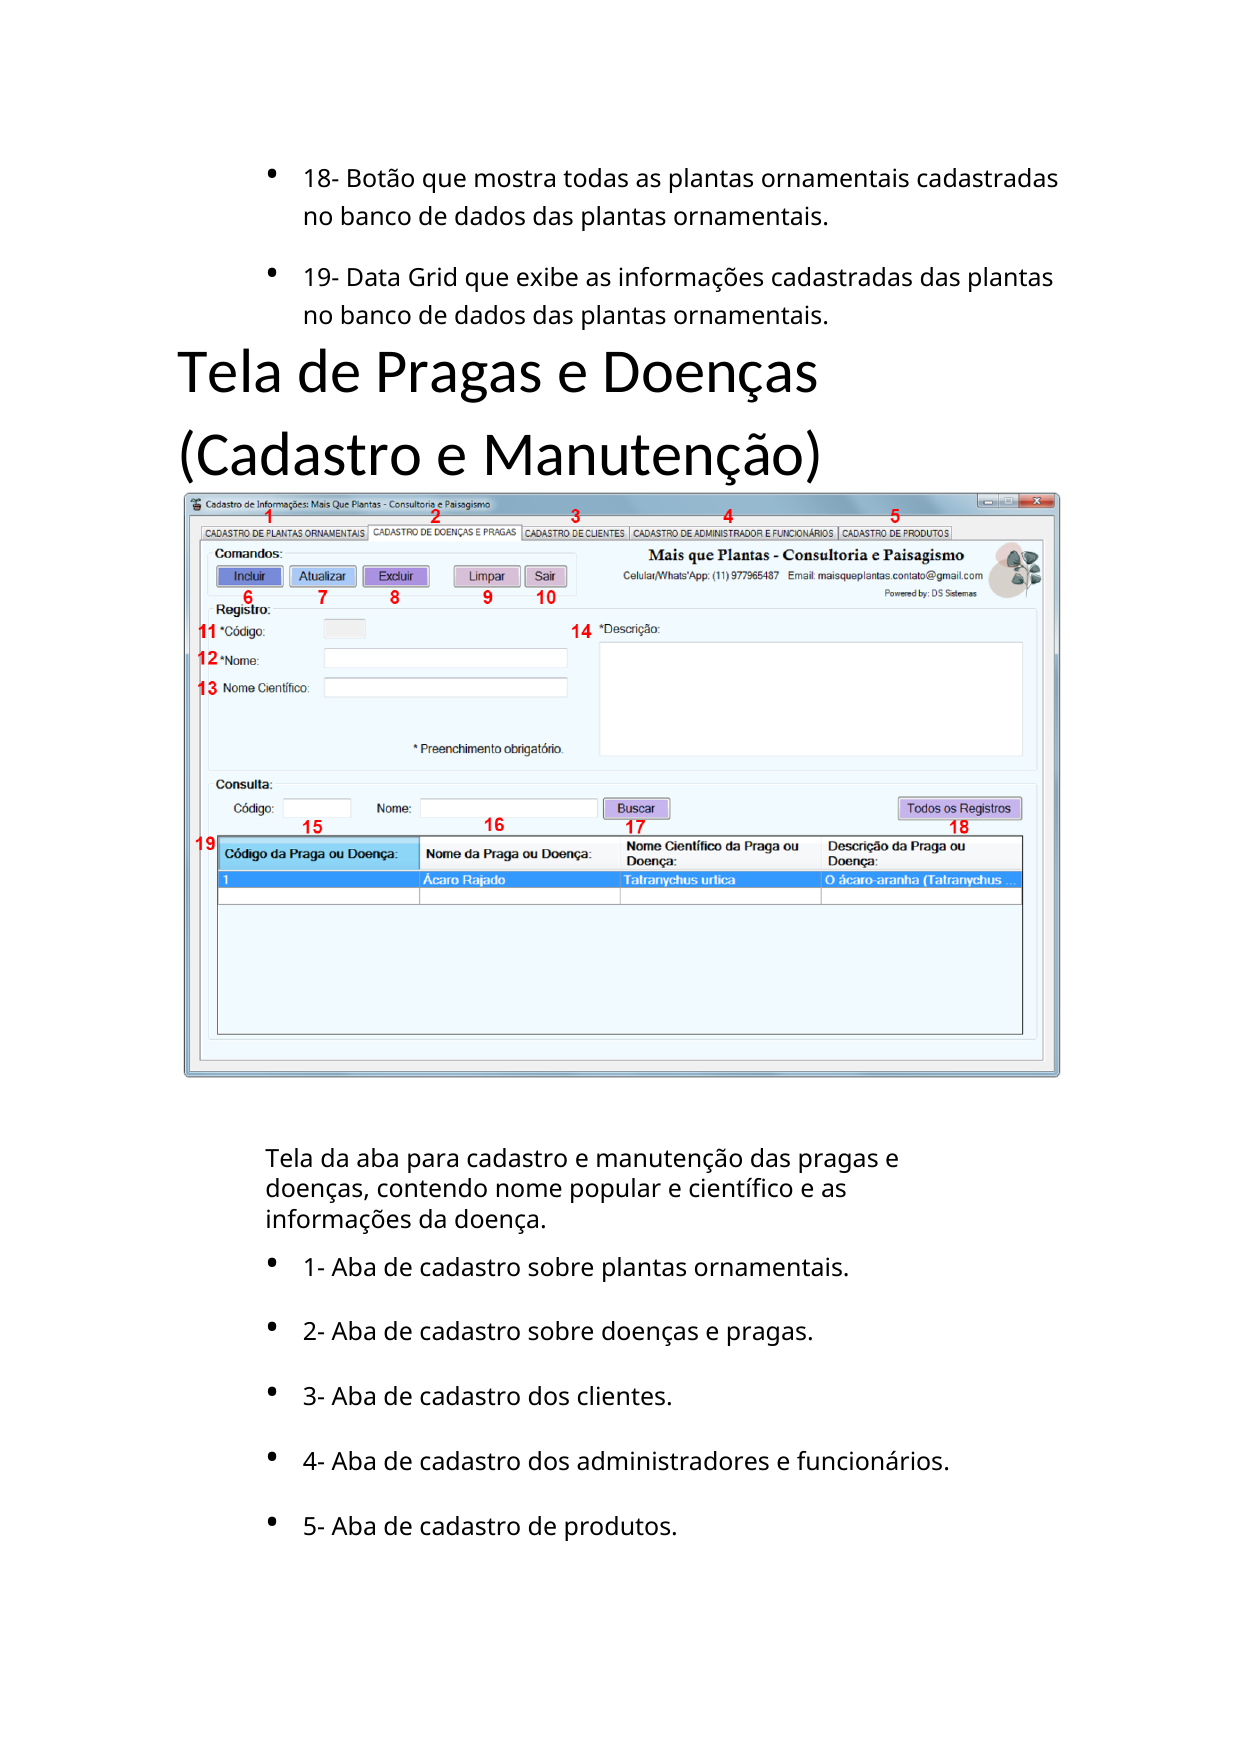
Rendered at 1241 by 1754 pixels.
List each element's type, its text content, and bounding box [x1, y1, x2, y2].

list 2- Aba de cadastro sobre doenças e pragas. [265, 1301, 1063, 1352]
text Tela da aba para cadastro e manutenção das pragas e doenças, contendo nome popular e científico e as informações da doença. [265, 1143, 944, 1236]
list 4- Aba de cadastro dos administradores e funcionários. [265, 1431, 1063, 1482]
list 18- Botão que mostra todas as plantas ornamentais cadastradas no banco de dados das plantas ornamentais. [265, 148, 1063, 233]
list 1- Aba de cadastro sobre plantas ornamentais. [265, 1236, 1063, 1287]
text Tela de Pragas e Doenças (Cadastro e Manutenção) [177, 332, 1063, 492]
list 19- Data Grid que exibe as informações cadastradas das plantas no banco de dados das plantas ornamentais. [265, 247, 1063, 332]
picture [177, 492, 1063, 1081]
list 5- Aba de cadastro de produtos. [265, 1495, 1063, 1546]
list 3- Aba de cadastro dos clientes. [265, 1366, 1063, 1417]
